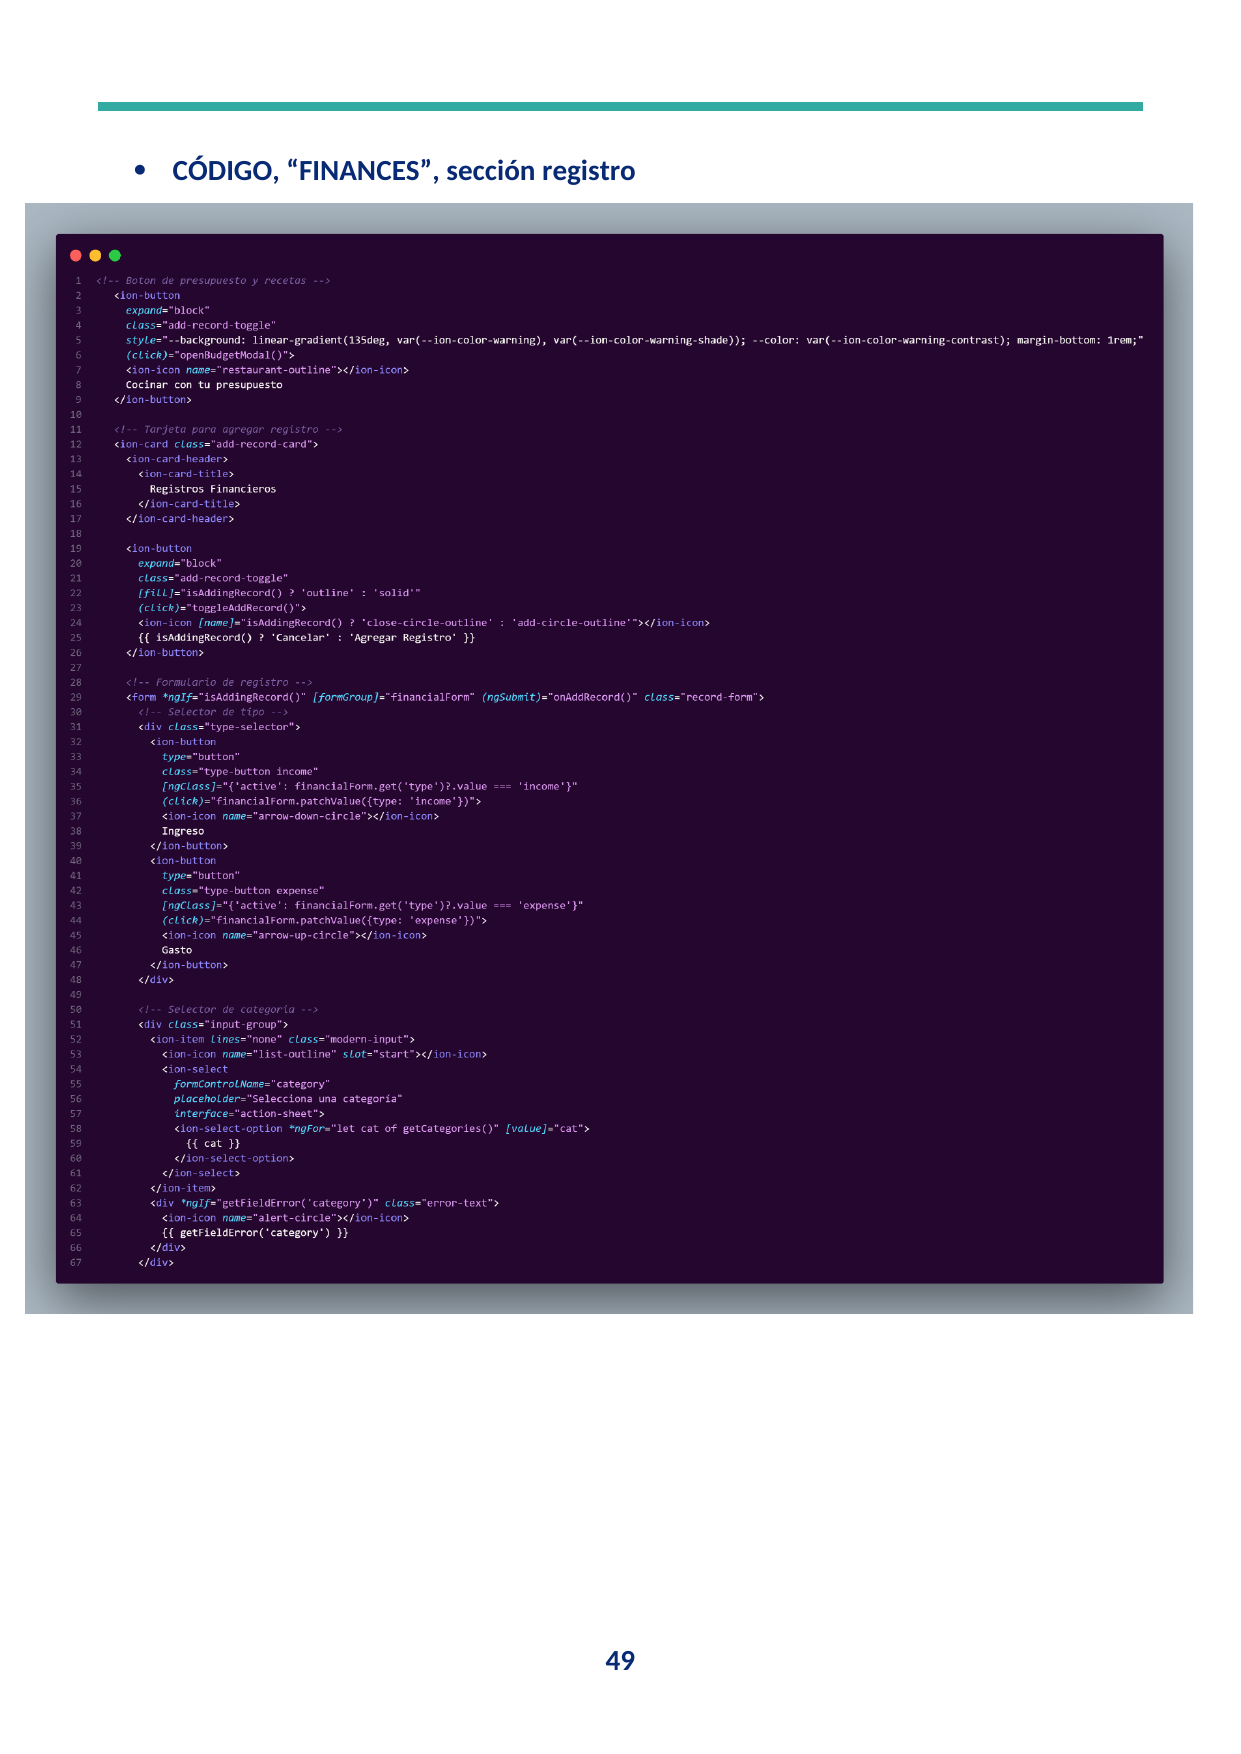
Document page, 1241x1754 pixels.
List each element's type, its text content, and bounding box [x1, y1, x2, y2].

picture [25, 203, 1194, 1314]
list CÓDIGO, “FINANCES”, sección registro [135, 152, 1143, 187]
